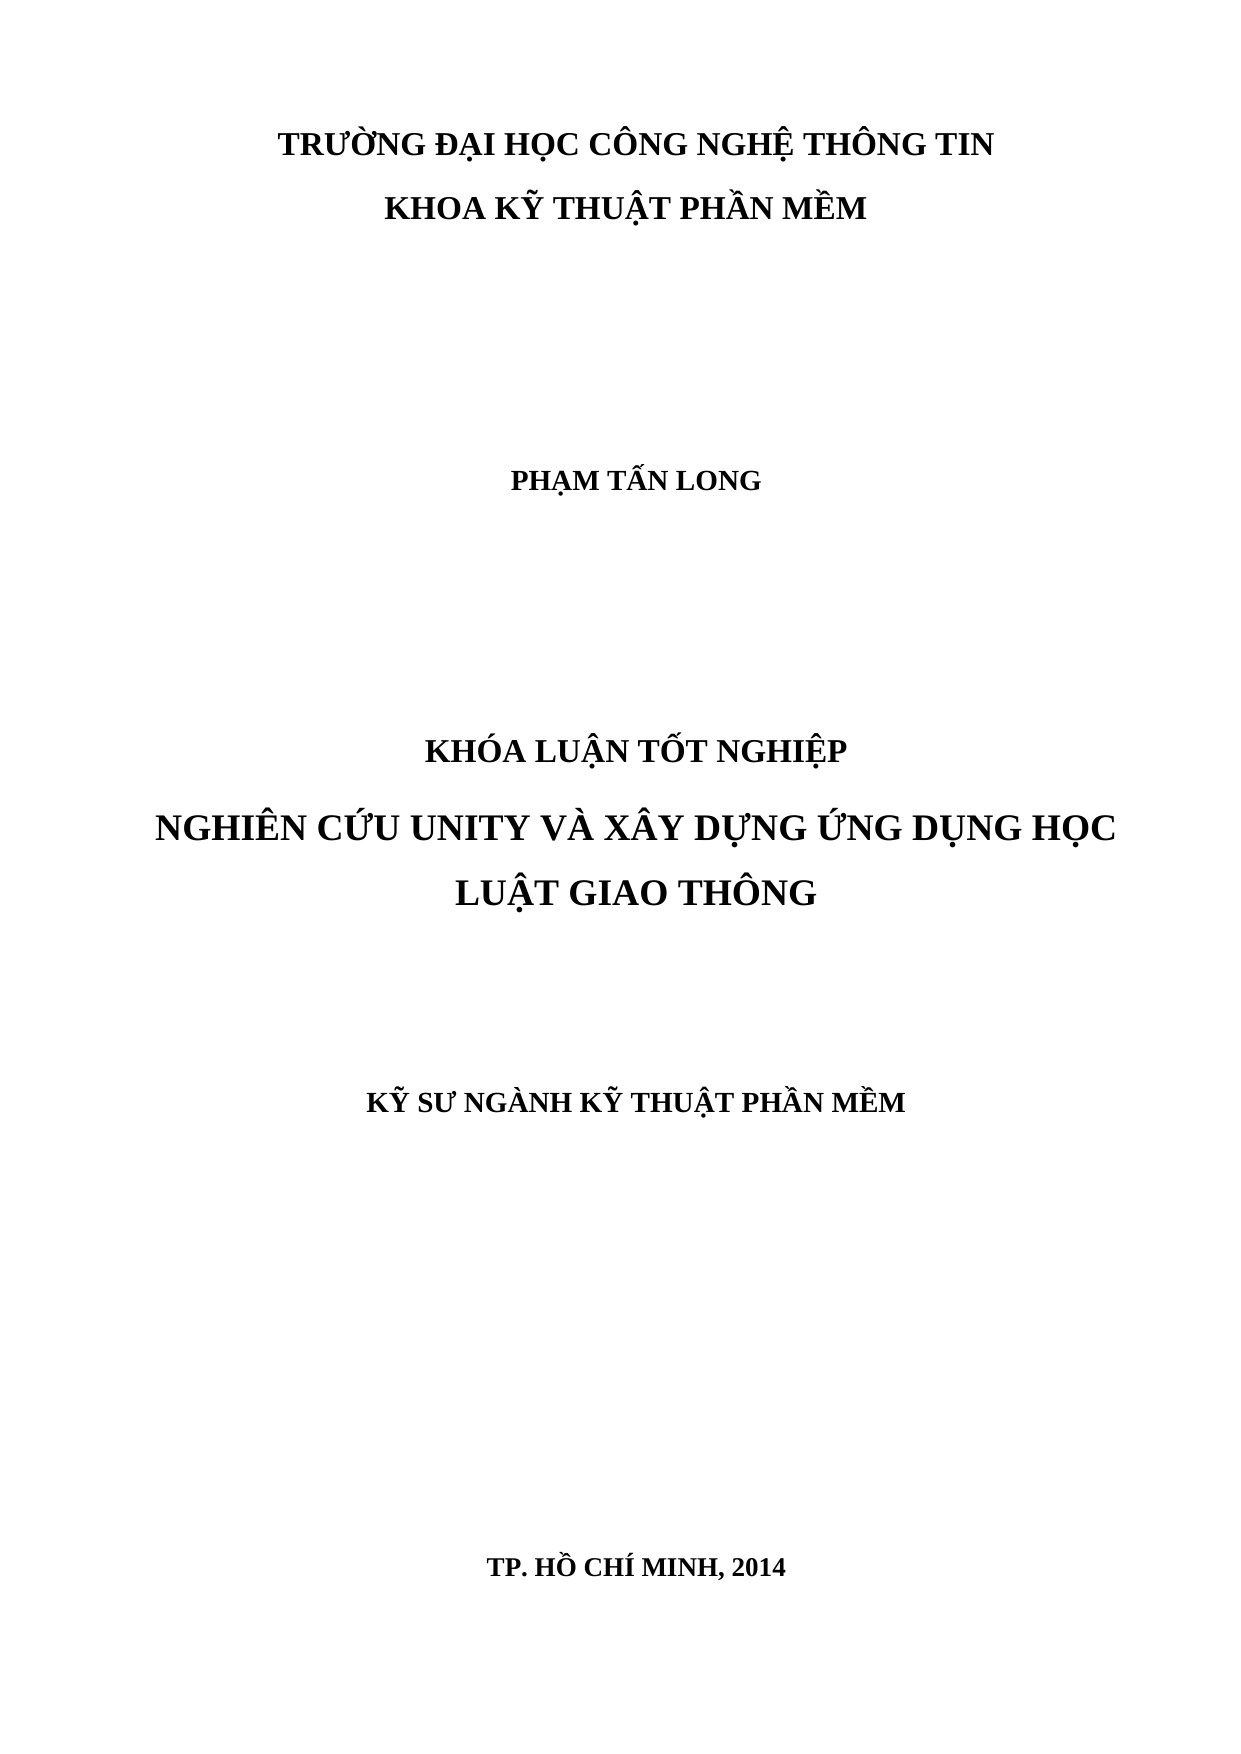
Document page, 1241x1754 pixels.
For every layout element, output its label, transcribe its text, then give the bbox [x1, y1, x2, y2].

text KHOA KỸ THUẬT PHẦN MỀM [150, 188, 1122, 227]
text KỸ SƯ NGÀNH KỸ THUẬT PHẦN MỀM [150, 1085, 1122, 1119]
text NGHIÊN CỨU UNITY VÀ XÂY DỰNG ỨNG DỤNG HỌC LUẬT GIAO THÔNG [150, 805, 1122, 913]
text KHÓA LUẬN TỐT NGHIỆP [150, 731, 1122, 769]
text TP. HỒ CHÍ MINH, 2014 [150, 1551, 1122, 1582]
text TRƯỜNG ĐẠI HỌC CÔNG NGHỆ THÔNG TIN [150, 124, 1122, 163]
text PHẠM TẤN LONG [150, 463, 1122, 497]
